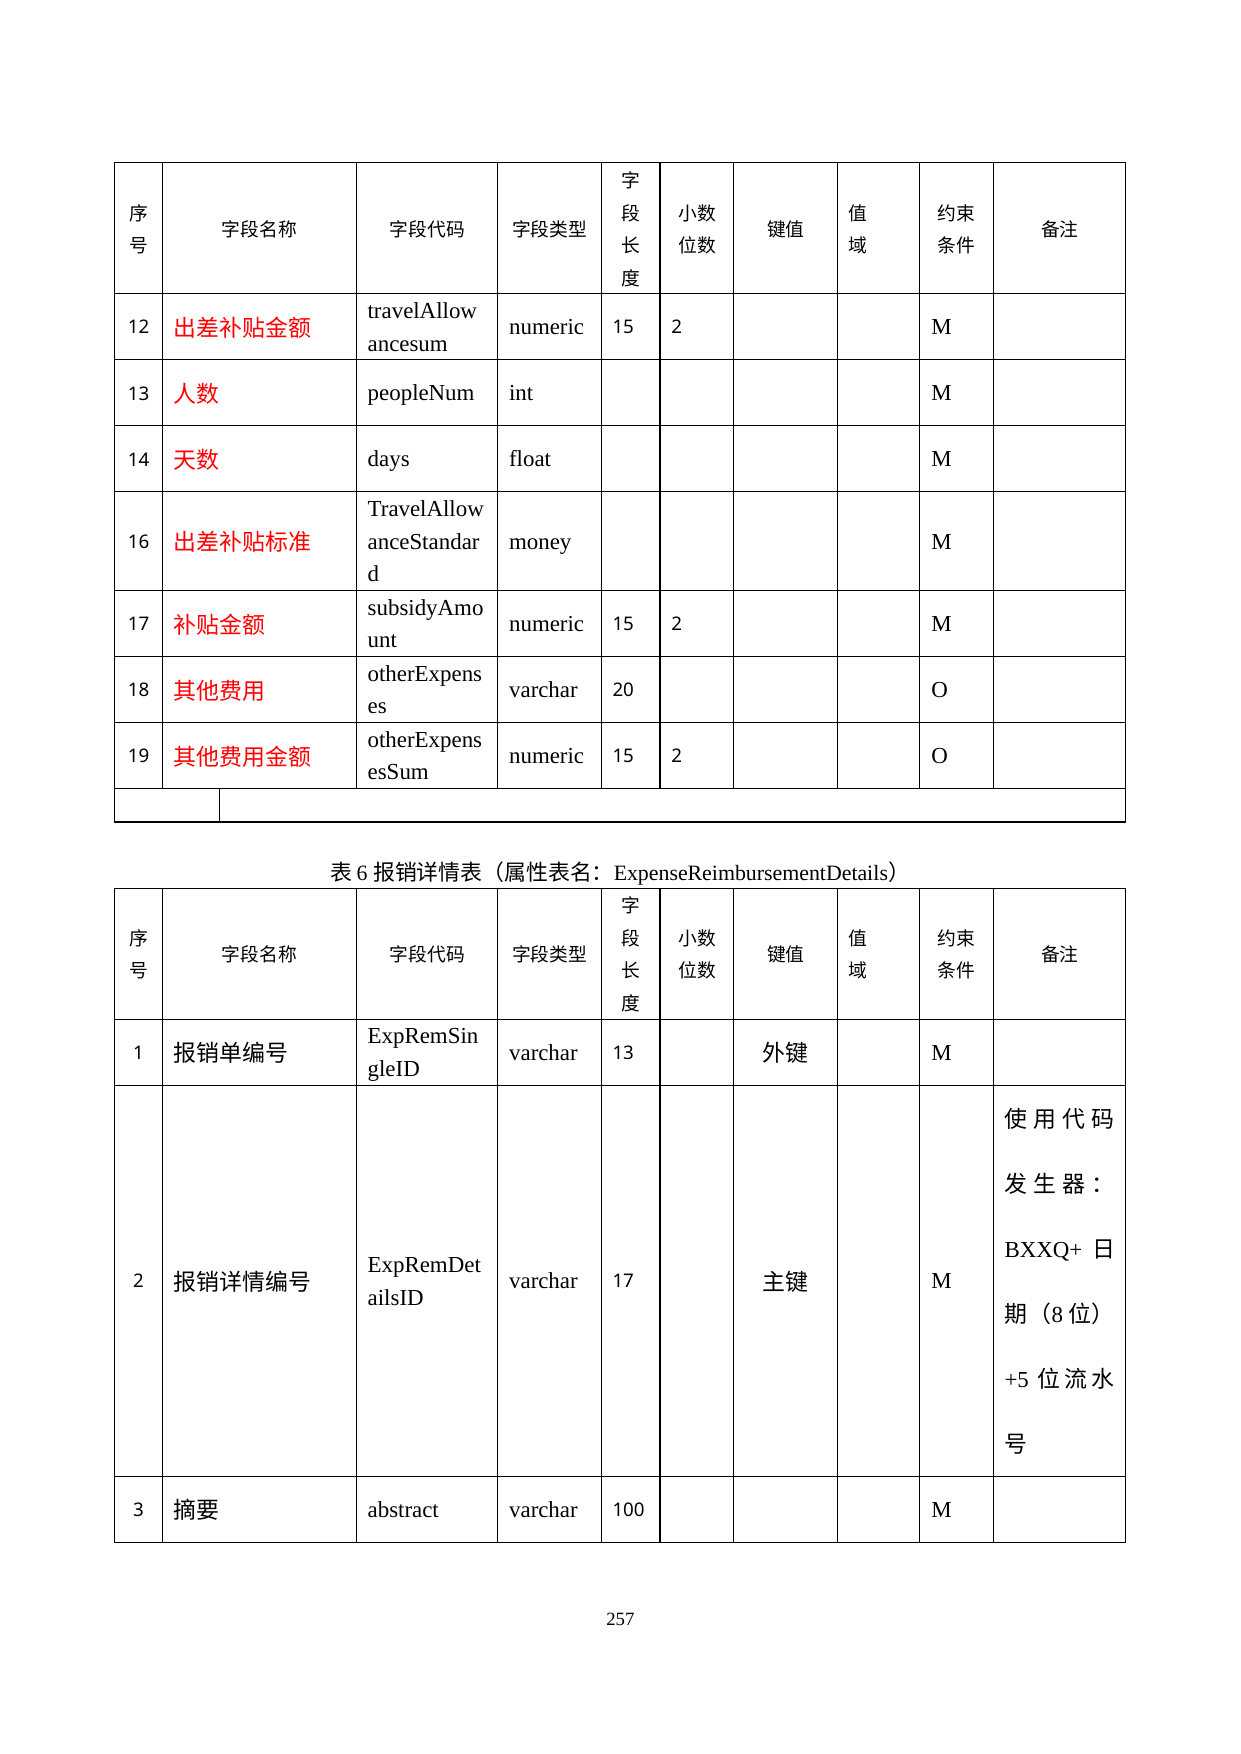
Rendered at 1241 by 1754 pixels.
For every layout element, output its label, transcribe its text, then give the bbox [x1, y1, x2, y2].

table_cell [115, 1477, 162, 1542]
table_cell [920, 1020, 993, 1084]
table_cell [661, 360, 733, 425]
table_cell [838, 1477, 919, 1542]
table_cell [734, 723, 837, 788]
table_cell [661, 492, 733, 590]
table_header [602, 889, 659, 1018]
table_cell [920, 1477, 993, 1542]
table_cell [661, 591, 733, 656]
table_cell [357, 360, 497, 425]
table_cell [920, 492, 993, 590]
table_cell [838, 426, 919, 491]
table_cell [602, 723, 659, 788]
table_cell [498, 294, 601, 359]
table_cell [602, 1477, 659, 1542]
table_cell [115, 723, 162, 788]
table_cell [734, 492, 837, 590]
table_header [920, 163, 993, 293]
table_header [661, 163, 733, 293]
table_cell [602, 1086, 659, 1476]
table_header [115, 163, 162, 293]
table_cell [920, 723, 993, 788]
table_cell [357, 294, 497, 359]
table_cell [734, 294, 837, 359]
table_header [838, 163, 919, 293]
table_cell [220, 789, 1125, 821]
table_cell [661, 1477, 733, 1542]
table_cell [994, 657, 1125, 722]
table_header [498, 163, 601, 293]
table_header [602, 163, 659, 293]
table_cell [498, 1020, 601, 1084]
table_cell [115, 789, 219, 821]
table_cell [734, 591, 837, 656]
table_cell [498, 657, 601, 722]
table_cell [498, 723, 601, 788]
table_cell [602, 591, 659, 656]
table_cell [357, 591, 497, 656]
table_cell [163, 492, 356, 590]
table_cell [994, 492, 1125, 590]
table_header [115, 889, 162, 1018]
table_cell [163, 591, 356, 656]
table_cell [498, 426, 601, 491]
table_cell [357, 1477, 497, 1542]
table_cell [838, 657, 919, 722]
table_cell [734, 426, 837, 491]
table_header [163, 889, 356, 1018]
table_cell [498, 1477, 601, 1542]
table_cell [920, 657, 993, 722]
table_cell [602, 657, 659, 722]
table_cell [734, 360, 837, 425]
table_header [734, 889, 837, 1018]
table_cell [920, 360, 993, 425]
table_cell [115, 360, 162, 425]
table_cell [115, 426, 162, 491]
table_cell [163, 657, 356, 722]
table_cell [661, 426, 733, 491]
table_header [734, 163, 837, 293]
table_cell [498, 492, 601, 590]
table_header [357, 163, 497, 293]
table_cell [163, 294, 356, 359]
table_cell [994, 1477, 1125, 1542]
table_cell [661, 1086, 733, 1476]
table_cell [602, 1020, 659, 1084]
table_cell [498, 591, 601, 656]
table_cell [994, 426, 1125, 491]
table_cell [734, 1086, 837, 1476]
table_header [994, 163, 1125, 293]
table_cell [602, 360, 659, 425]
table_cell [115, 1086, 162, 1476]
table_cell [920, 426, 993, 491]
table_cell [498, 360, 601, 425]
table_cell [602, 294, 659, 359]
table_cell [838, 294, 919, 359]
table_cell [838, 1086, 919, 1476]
text 表6 报销详情表（属性表名：ExpenseReimbursementDetails） [187, 855, 1053, 887]
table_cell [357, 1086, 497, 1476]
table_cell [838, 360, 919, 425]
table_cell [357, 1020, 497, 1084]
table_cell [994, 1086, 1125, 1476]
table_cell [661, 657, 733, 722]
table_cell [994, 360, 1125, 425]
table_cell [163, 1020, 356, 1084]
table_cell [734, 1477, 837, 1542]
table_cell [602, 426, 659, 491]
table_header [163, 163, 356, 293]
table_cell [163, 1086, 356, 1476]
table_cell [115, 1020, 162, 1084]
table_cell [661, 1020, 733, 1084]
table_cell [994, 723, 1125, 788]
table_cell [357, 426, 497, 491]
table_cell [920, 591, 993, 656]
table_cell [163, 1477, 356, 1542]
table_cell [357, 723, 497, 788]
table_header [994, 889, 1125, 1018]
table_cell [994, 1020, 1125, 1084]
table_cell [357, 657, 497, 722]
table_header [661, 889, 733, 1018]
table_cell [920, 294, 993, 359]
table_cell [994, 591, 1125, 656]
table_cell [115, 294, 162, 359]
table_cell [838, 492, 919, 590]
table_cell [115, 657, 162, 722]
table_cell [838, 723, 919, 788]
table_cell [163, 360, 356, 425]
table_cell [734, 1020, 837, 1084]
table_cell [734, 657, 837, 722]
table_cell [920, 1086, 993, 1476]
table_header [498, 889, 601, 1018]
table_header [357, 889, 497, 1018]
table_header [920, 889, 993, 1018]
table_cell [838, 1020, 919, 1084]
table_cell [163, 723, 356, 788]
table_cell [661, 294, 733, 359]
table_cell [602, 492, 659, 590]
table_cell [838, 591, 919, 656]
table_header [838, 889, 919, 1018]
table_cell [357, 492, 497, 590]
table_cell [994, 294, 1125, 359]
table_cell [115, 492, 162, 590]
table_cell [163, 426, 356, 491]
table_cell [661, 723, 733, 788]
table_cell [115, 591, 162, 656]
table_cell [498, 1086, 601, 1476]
